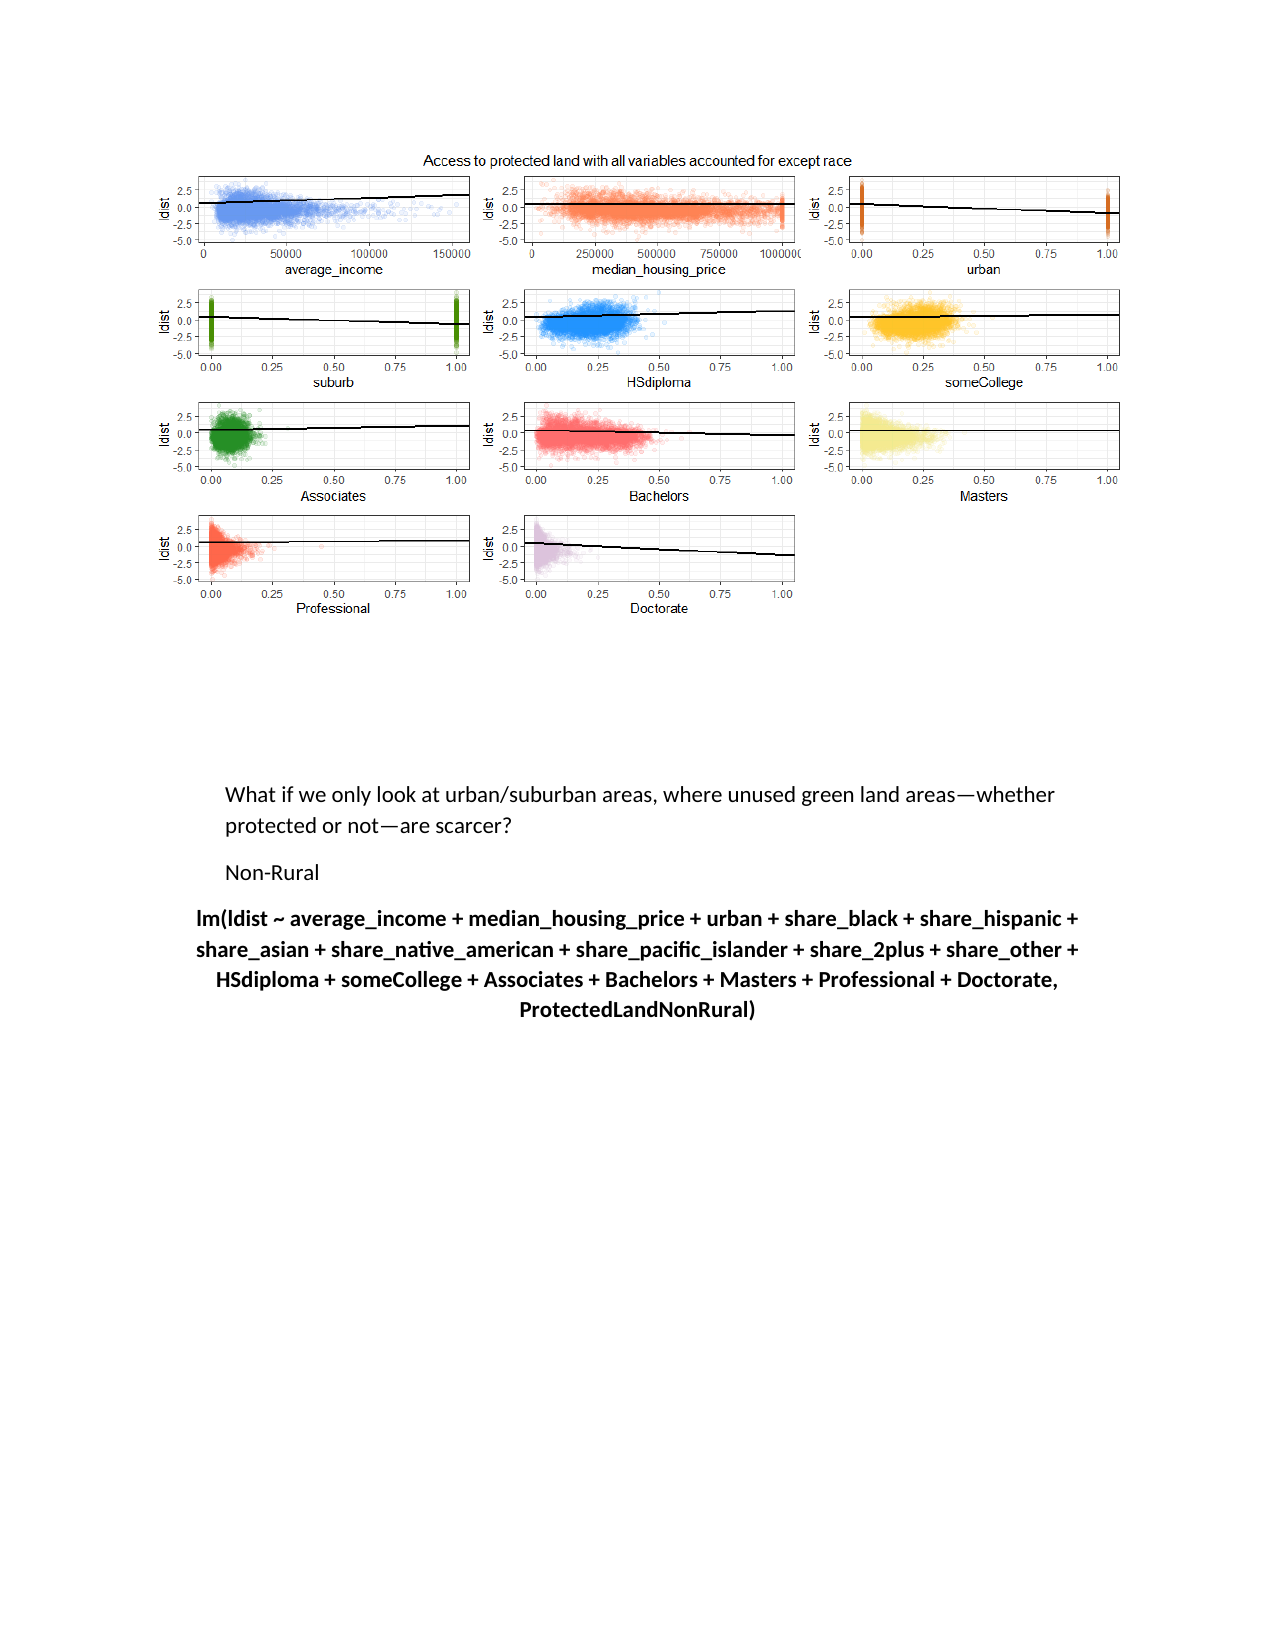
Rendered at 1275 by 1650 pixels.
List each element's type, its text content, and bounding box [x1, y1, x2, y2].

text lm(ldist ~ average_income + median_housing_price + urban + share_black + share_hispanic + share_asian + share_native_american + share_pacific_islander + share_2plus + share_other + HSdiploma + someCollege + Associates + Bachelors + Masters + Professional + Doctorate, ProtectedLandNonRural) [150, 904, 1125, 1023]
text What if we only look at urban/suburban areas, where unused green land areas—whether protected or not—are scarcer? [225, 781, 1125, 839]
picture [150, 150, 1125, 622]
text Non-Rural [225, 858, 1125, 886]
